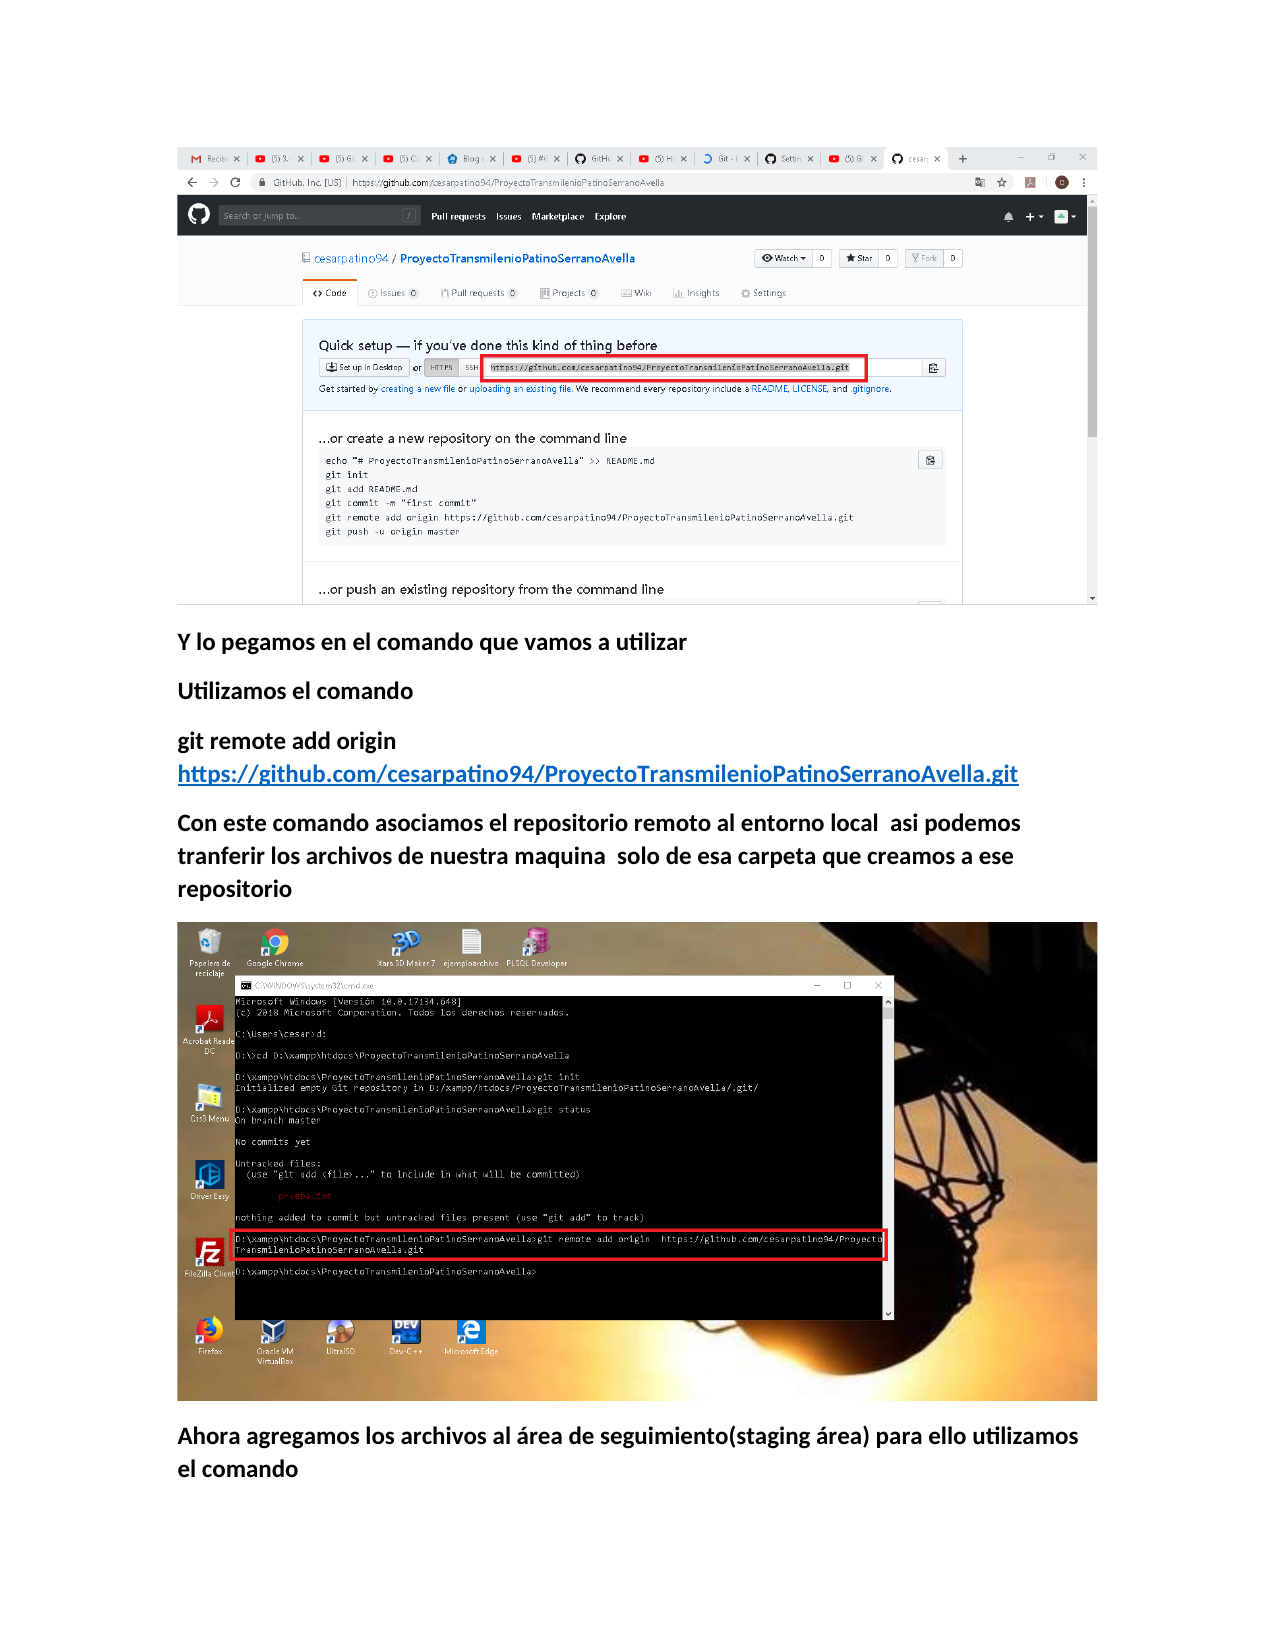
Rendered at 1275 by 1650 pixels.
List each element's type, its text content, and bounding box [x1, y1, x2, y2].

picture [177, 147, 1098, 607]
text Ahora agregamos los archivos al área de seguimiento(staging área) para ello utilizamos el comando [177, 1420, 1098, 1483]
picture [177, 922, 1098, 1401]
text Utilizamos el comando [177, 675, 1098, 706]
text Y lo pegamos en el comando que vamos a utilizar [177, 626, 1098, 656]
text Con este comando asociamos el repositorio remoto al entorno local asi podemos tranferir los archivos de nuestra maquina solo de esa carpeta que creamos a ese repositorio [177, 807, 1098, 904]
text git remote add origin https://github.com/cesarpatino94/ProyectoTransmilenioPatinoSerranoAvella.git [177, 725, 1098, 788]
